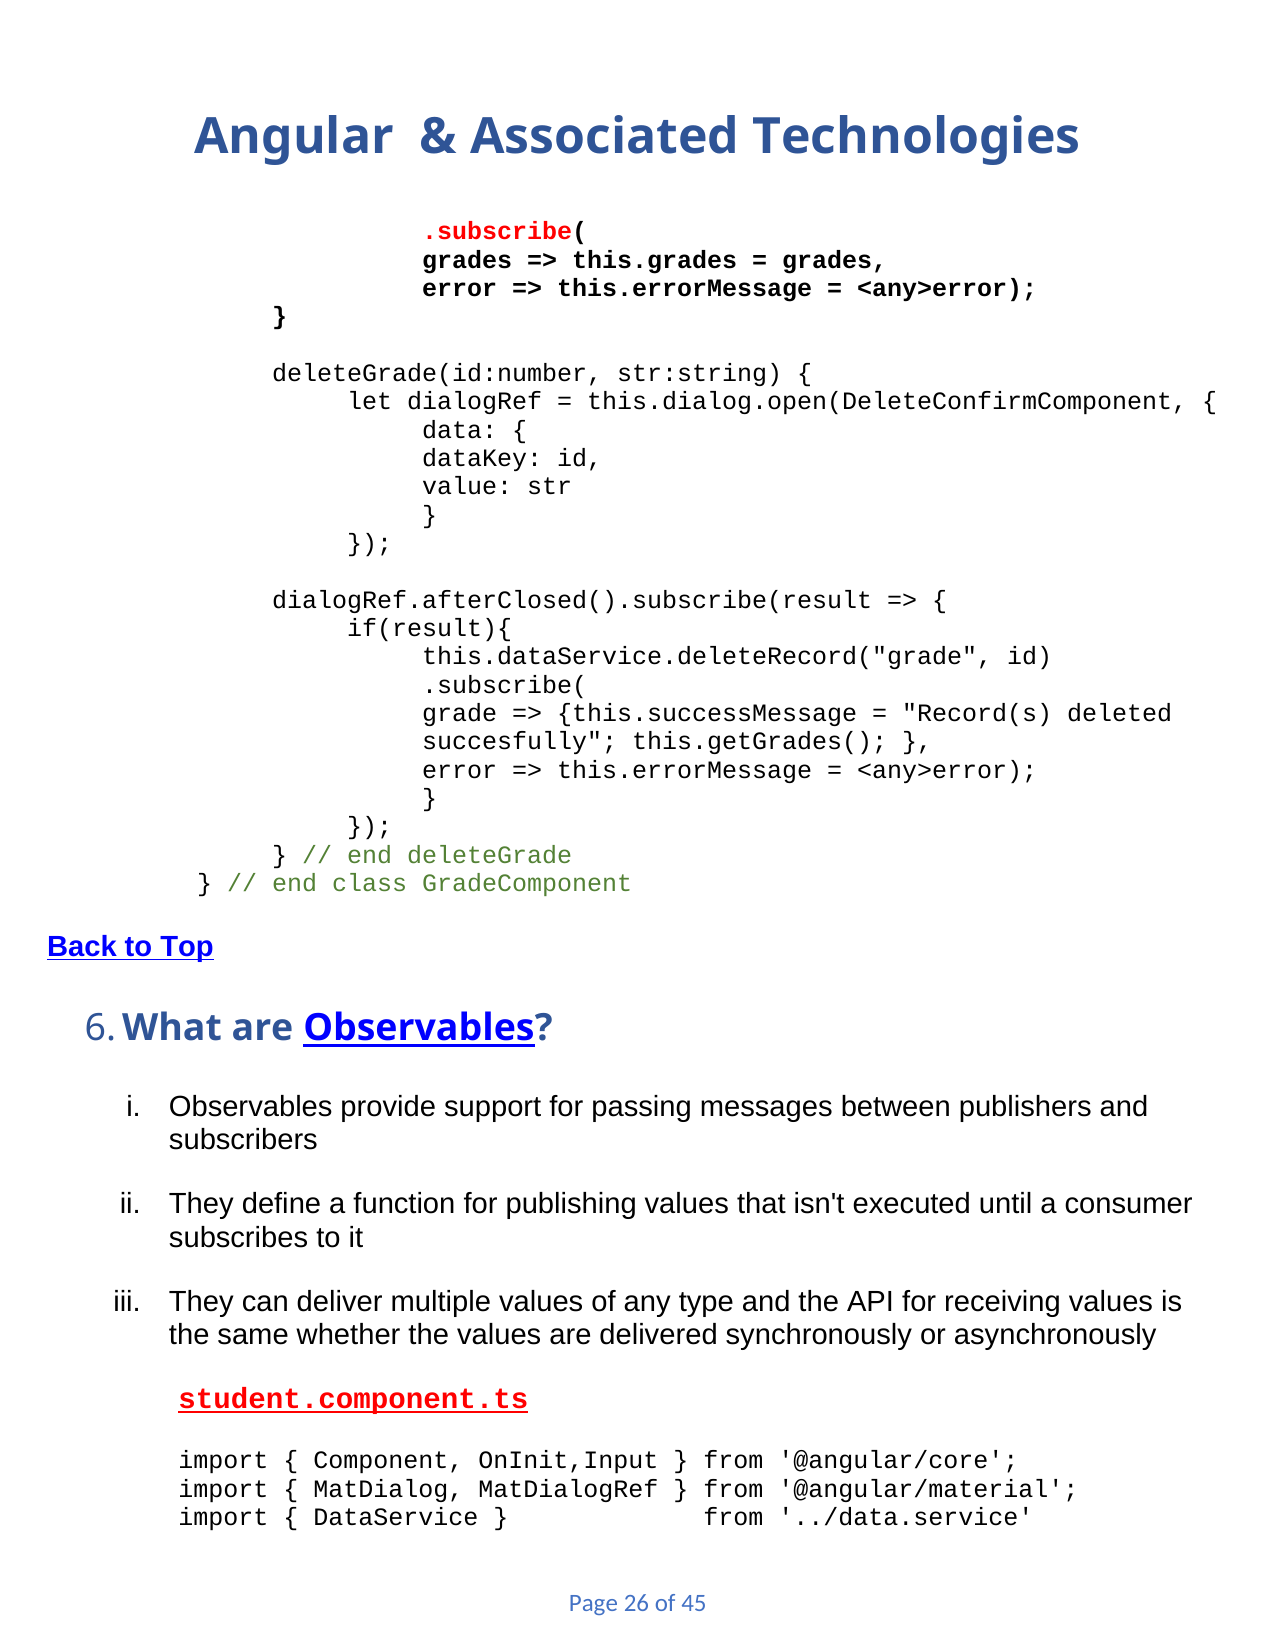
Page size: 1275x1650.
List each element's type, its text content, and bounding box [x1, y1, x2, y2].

list grade => {this.successMessage = "Record(s) deleted succesfully"; this.getGrades(); }, [422, 701, 1228, 757]
list } [422, 786, 1228, 814]
list } // end deleteGrade [272, 842, 1228, 871]
list }); [347, 814, 1228, 842]
list Observables provide support for passing messages between publishers and subscribers [141, 1089, 1228, 1186]
list deleteGrade(id:number, str:string) { [272, 361, 1228, 389]
list }); [347, 531, 1228, 559]
list error => this.errorMessage = <any>error); [422, 757, 1228, 786]
list data: { [422, 417, 1228, 446]
list } // end class GradeComponent [197, 871, 1228, 899]
list value: str [422, 474, 1228, 502]
list grades => this.grades = grades, [422, 247, 1228, 276]
list They define a function for publishing values that isn't executed until a consumer subscribes to it [141, 1186, 1228, 1284]
list import { DataService } from '../data.service' [178, 1505, 1228, 1533]
list dataKey: id, [422, 446, 1228, 474]
list .subscribe( [422, 672, 1228, 701]
list } [272, 304, 1228, 332]
list import { MatDialog, MatDialogRef } from '@angular/material'; [178, 1476, 1228, 1505]
list let dialogRef = this.dialog.open(DeleteConfirmComponent, { [347, 389, 1228, 417]
list error => this.errorMessage = <any>error); [422, 276, 1228, 304]
subtitle What are Observables? [84, 1001, 1228, 1089]
list .subscribe( [422, 219, 1228, 247]
text student.component.ts [178, 1351, 1228, 1448]
list dialogRef.afterClosed().subscribe(result => { [272, 587, 1228, 616]
list if(result){ [347, 616, 1228, 644]
list import { Component, OnInit,Input } from '@angular/core'; [178, 1448, 1228, 1476]
list They can deliver multiple values of any type and the API for receiving values is the same whether the values are delivered synchronously or asynchronously [141, 1284, 1228, 1351]
list } [422, 502, 1228, 531]
text Back to Top [47, 929, 1228, 963]
list this.dataService.deleteRecord("grade", id) [422, 644, 1228, 672]
